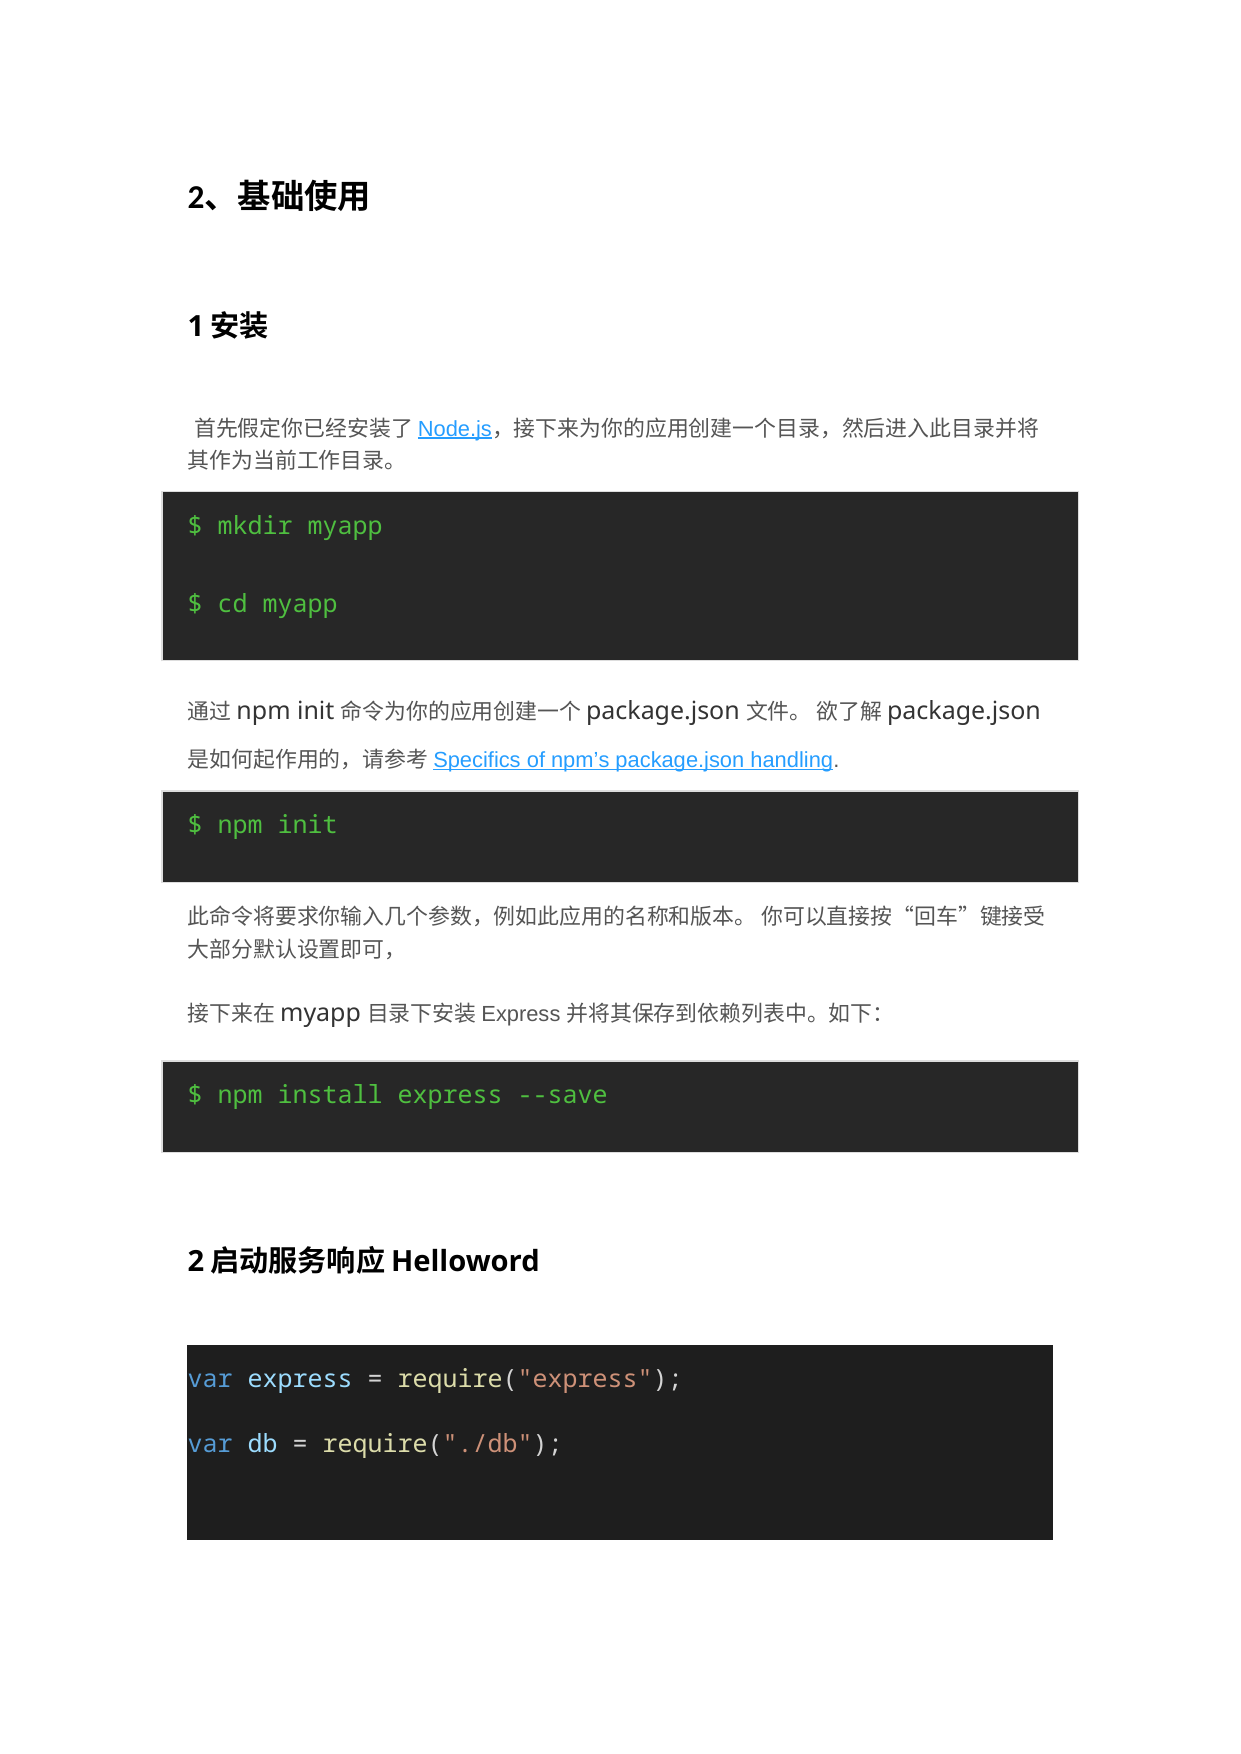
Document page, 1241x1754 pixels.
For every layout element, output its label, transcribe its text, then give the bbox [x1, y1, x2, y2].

subtitle 1安装 [187, 291, 1053, 356]
text 首先假定你已经安装了 Node.js，接下来为你的应用创建一个目录，然后进入此目录并将其作为当前工作目录。 [187, 410, 1053, 475]
text var db = require("./db"); [187, 1410, 1053, 1475]
text $ npm install express --save [163, 1062, 1078, 1152]
subtitle 2启动服务响应Helloword [187, 1226, 1053, 1291]
text var express = require("express"); [187, 1345, 1053, 1410]
text 此命令将要求你输入几个参数，例如此应用的名称和版本。 你可以直接按“回车”键接受大部分默认设置即可， [187, 899, 1053, 964]
subtitle 2、基础使用 [187, 162, 1053, 227]
text $ mkdir myapp [163, 492, 1078, 557]
text 接下来在 myapp 目录下安装 Express 并将其保存到依赖列表中。如下： [187, 979, 1053, 1044]
text 通过 npm init 命令为你的应用创建一个 package.json 文件。 欲了解 package.json 是如何起作用的，请参考 Specifics of npm’s package.json handling. [187, 677, 1053, 774]
text $ npm init [163, 792, 1078, 882]
text $ cd myapp [163, 568, 1078, 660]
